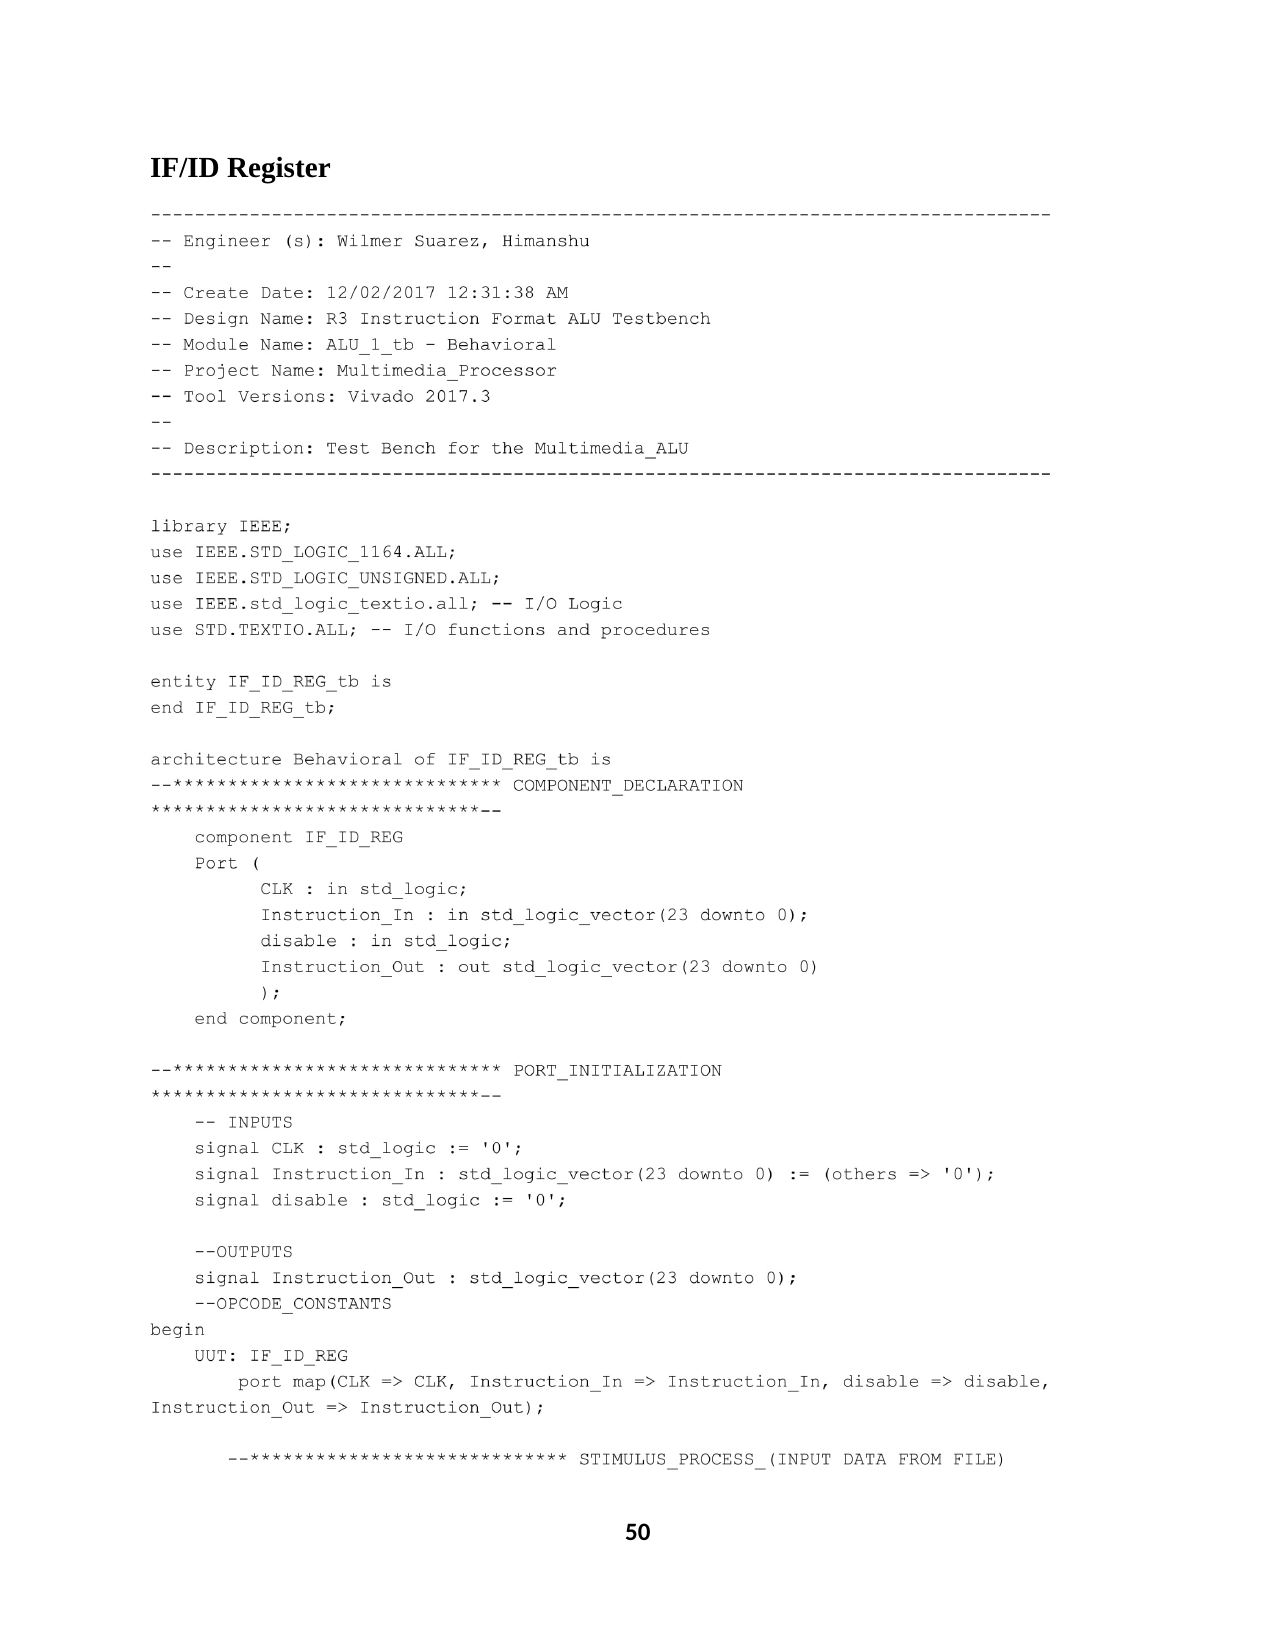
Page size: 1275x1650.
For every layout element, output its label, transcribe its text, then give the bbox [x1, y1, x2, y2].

text IF/ID Register [150, 150, 1125, 183]
picture [150, 200, 1059, 1484]
